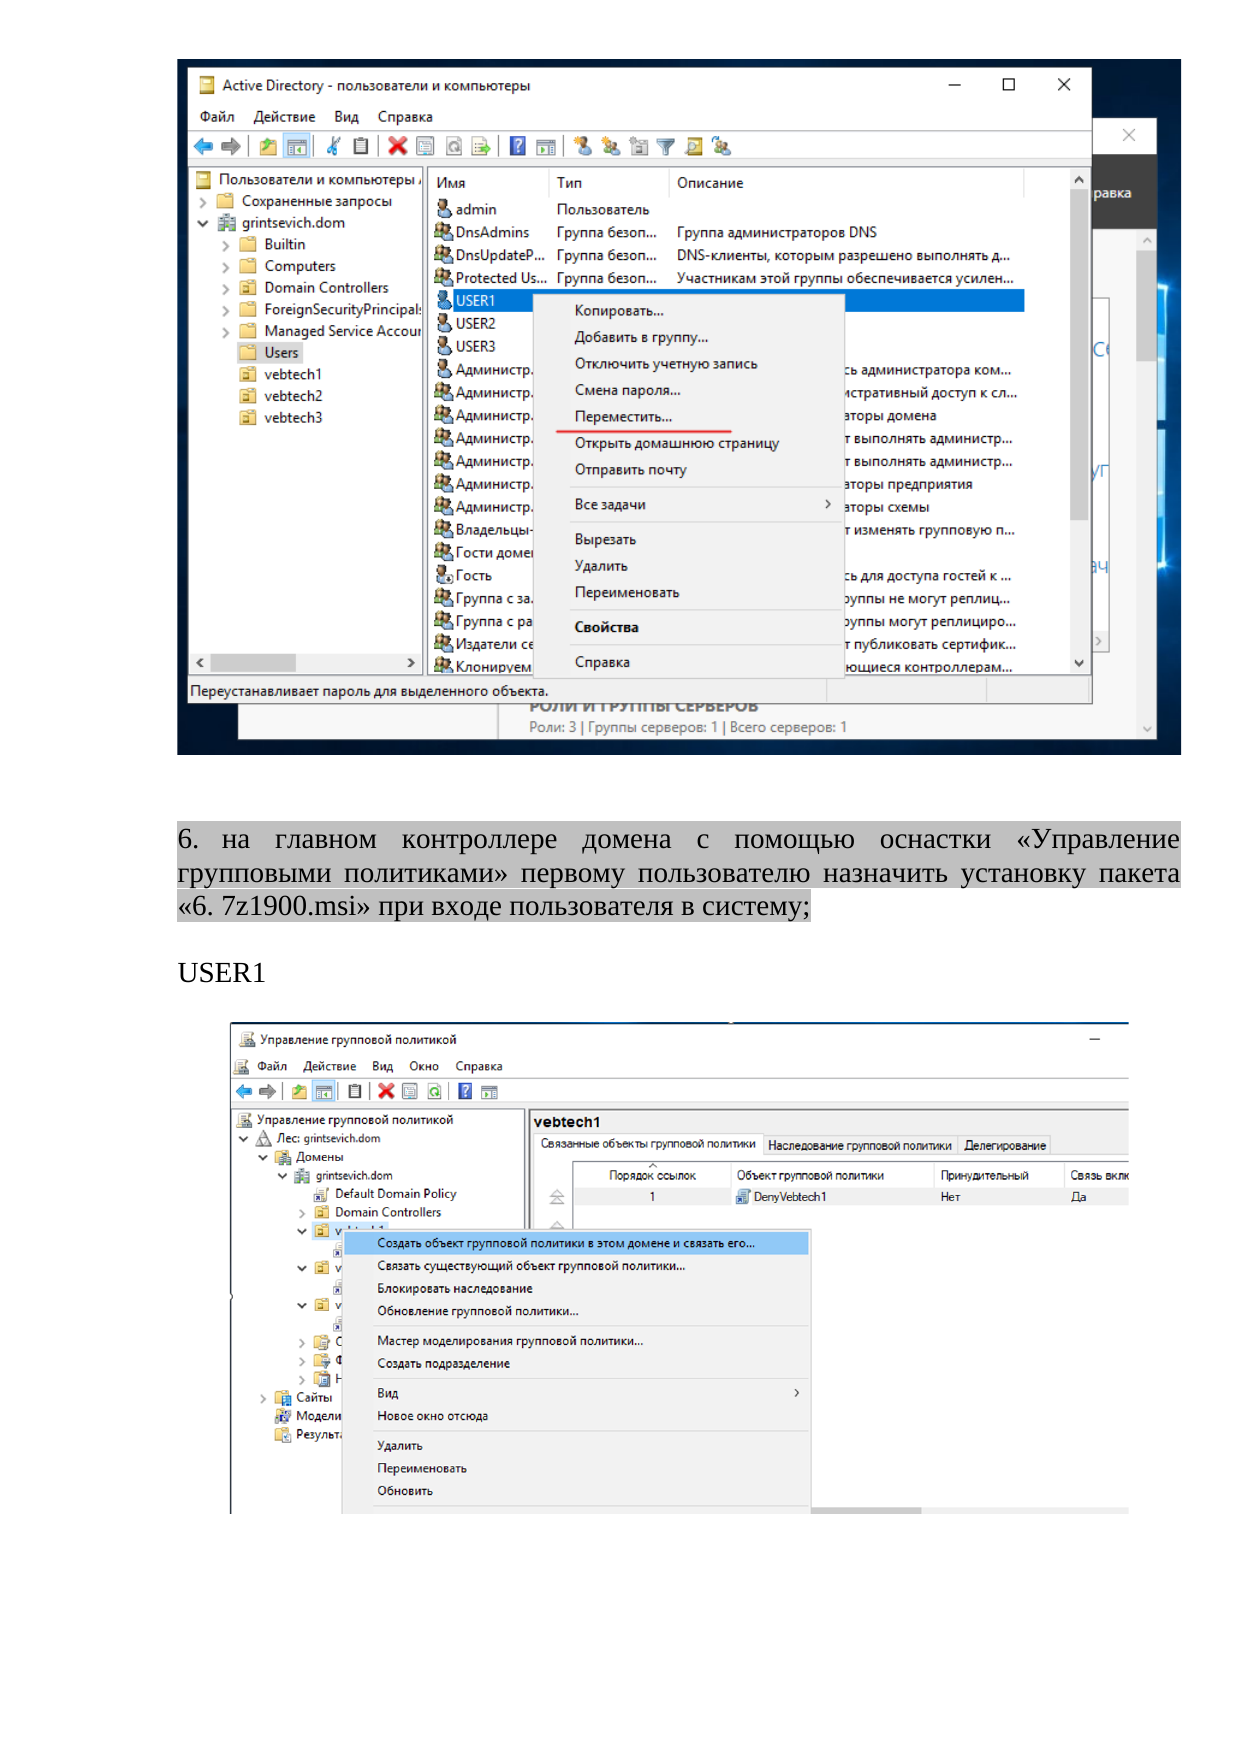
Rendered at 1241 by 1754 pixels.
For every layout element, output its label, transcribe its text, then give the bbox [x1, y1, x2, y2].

text USER1 [177, 956, 1181, 989]
list на главном контроллере домена с помощью оснастки «Управление групповыми политиками» первому пользователю назначить установку пакета «6. 7z1900.msi» при входе пользователя в систему; [177, 888, 1181, 922]
picture [229, 1022, 1129, 1514]
picture [177, 59, 1182, 755]
